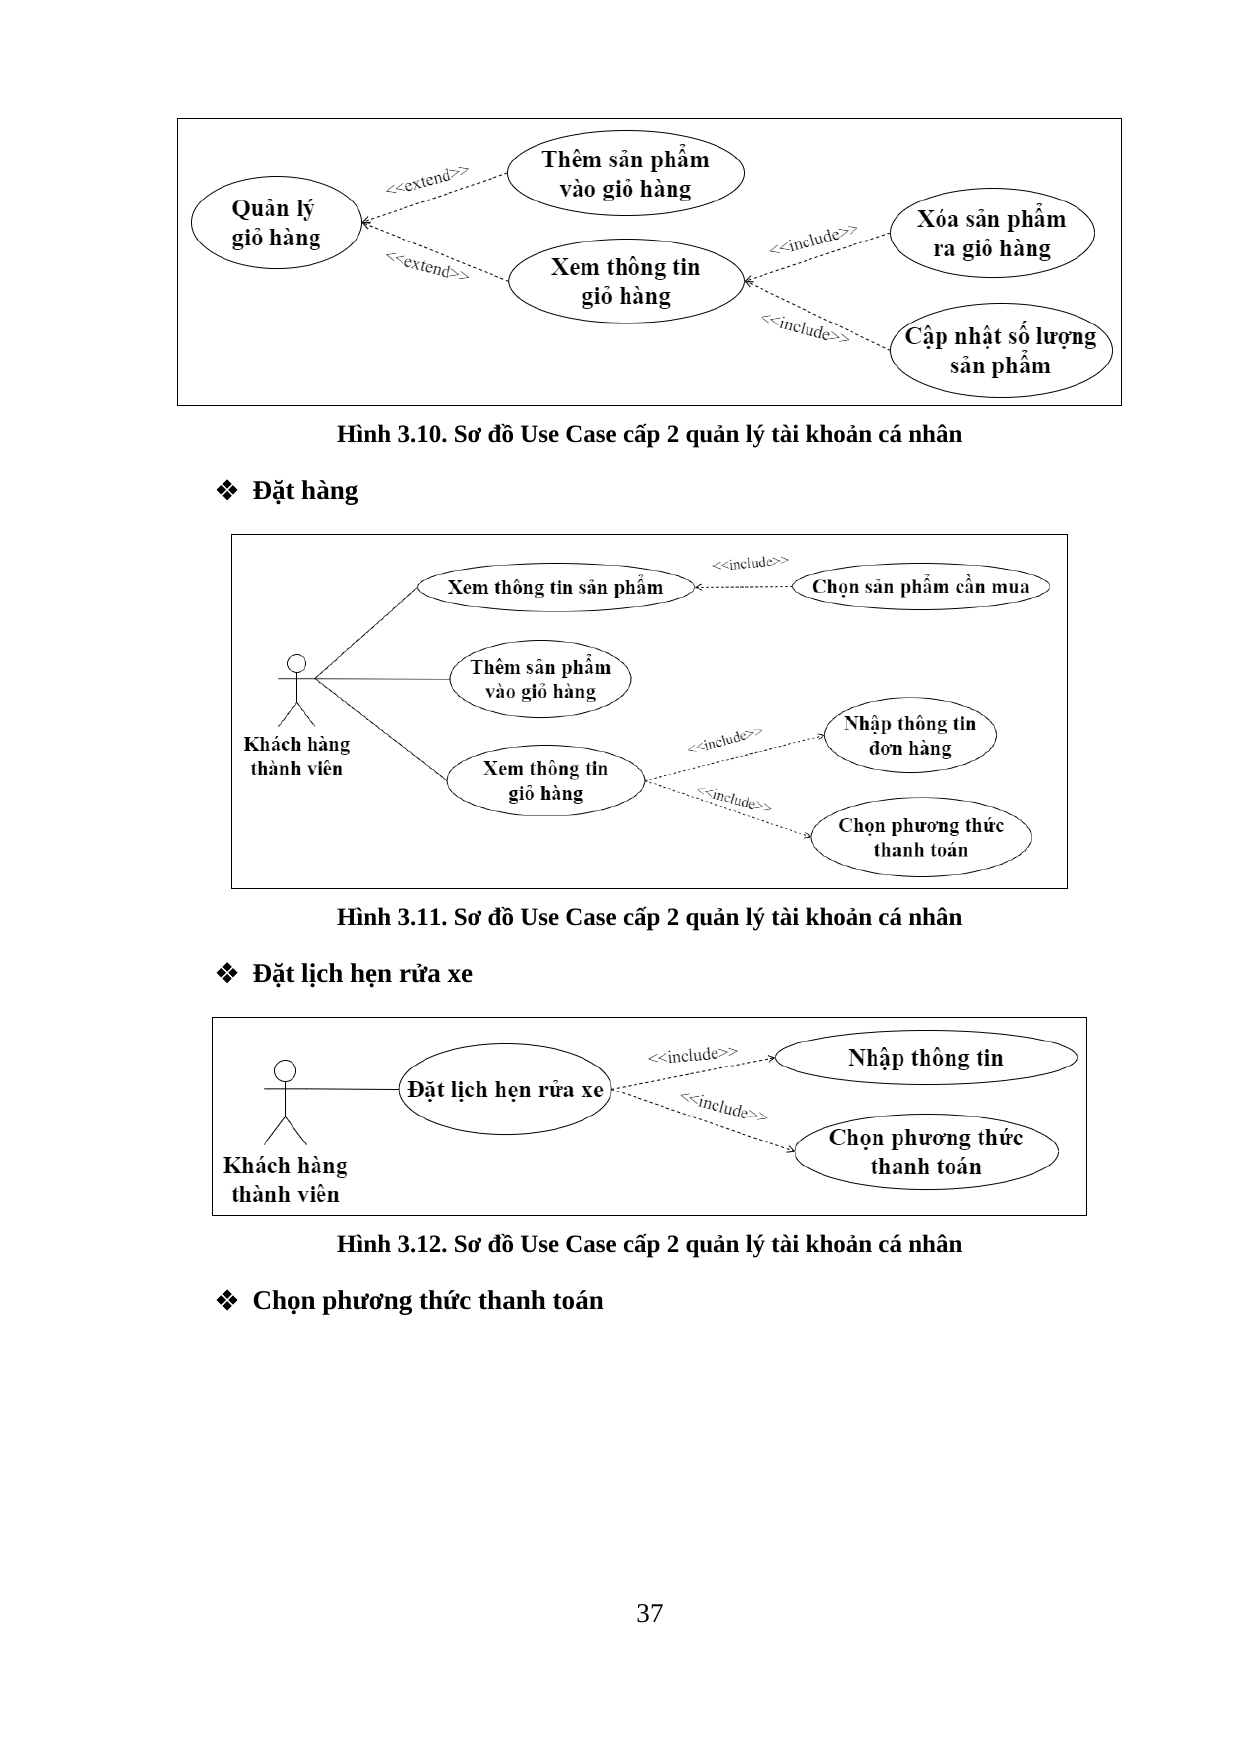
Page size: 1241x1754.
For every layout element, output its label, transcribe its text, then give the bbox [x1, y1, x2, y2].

picture [178, 119, 1121, 405]
list Đặt hàng [177, 474, 1122, 506]
list Chọn phương thức thanh toán [177, 1284, 1122, 1316]
picture [232, 535, 1067, 888]
picture [213, 1018, 1086, 1215]
list Đặt lịch hẹn rửa xe [177, 957, 1122, 988]
